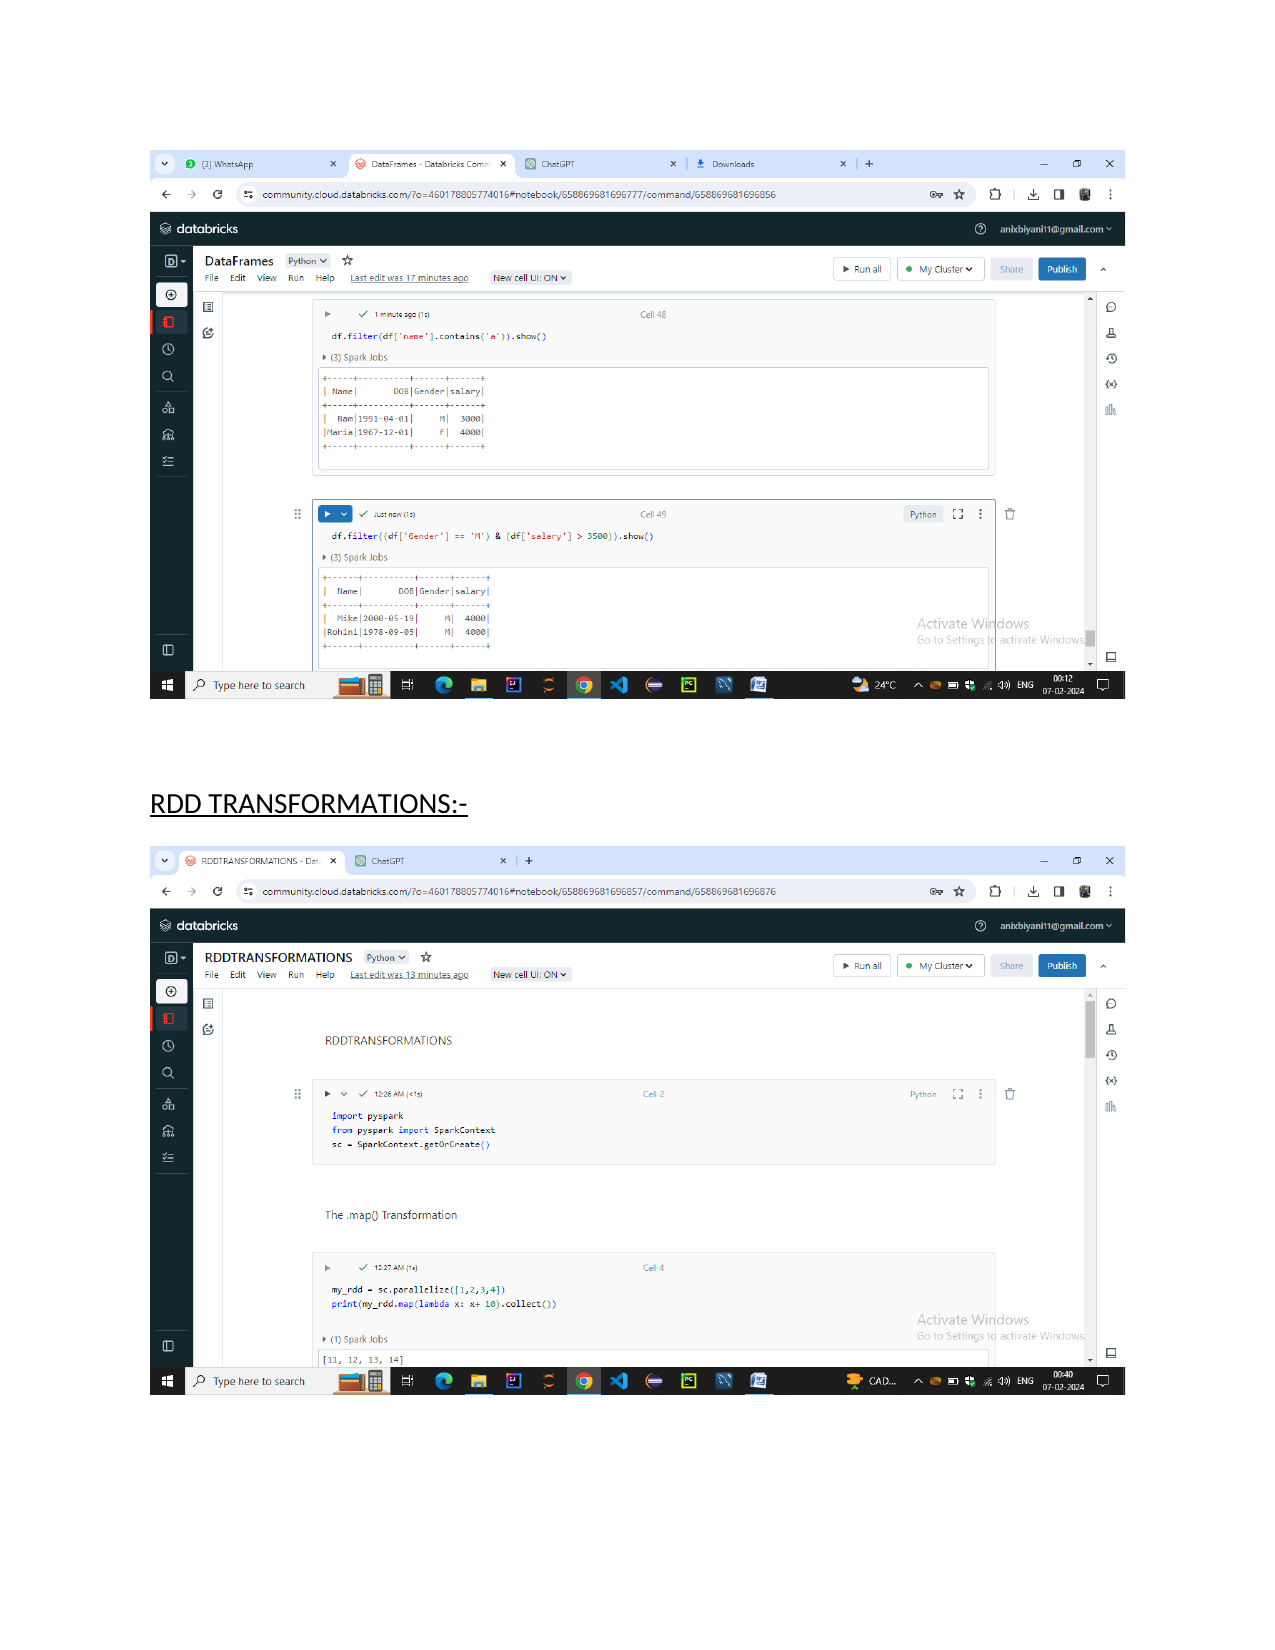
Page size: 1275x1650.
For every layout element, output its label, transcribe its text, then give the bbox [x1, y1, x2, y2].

picture [150, 846, 1125, 1395]
text RDD TRANSFORMATIONS:- [150, 785, 1125, 821]
picture [150, 150, 1125, 699]
